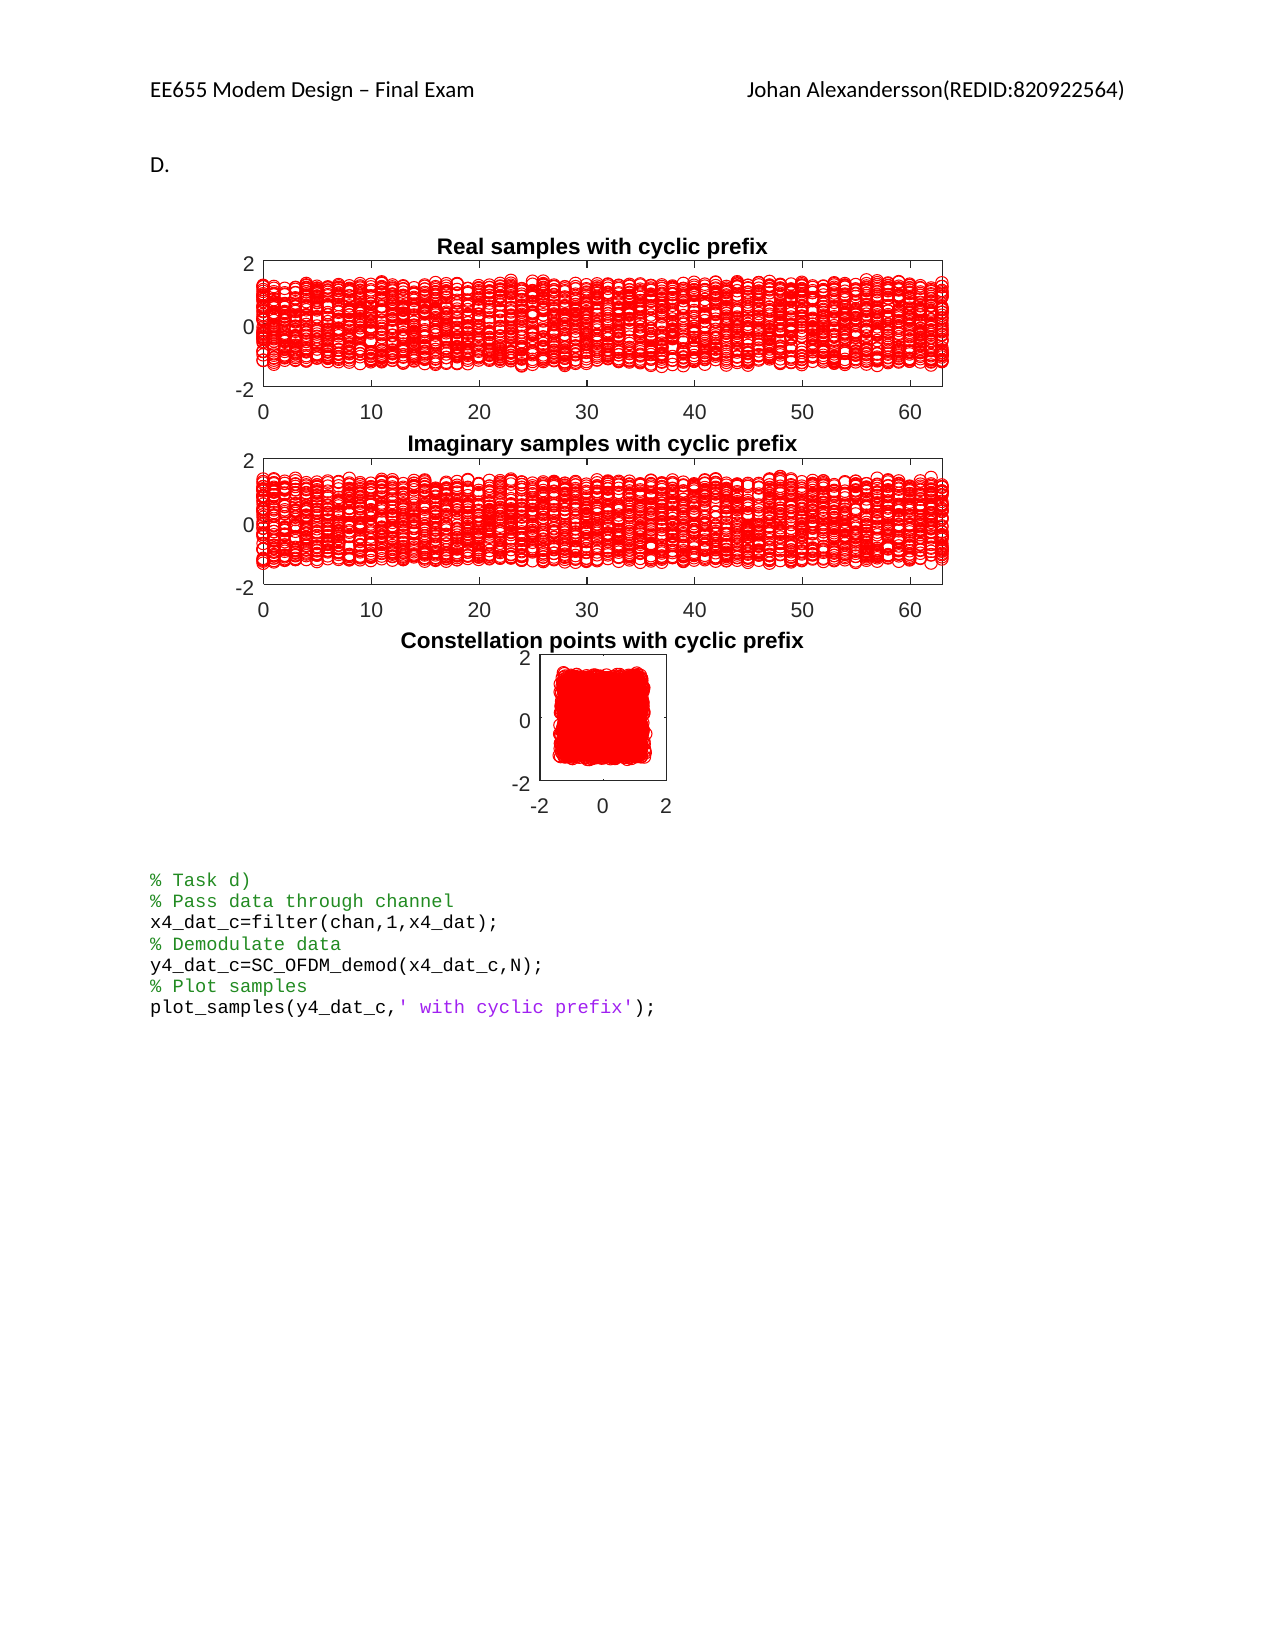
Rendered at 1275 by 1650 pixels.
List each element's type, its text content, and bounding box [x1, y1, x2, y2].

text y4_dat_c=SC_OFDM_demod(x4_dat_c,N); [150, 956, 1125, 977]
text x4_dat_c=filter(chan,1,x4_dat); [150, 913, 1125, 934]
text % Pass data through channel [150, 892, 1125, 913]
text % Task d) [150, 871, 1125, 892]
text % Demodulate data [150, 934, 1125, 956]
text D. [150, 150, 1125, 178]
text % Plot samples [150, 977, 1125, 998]
text plot_samples(y4_dat_c,' with cyclic prefix'); [150, 998, 1125, 1019]
